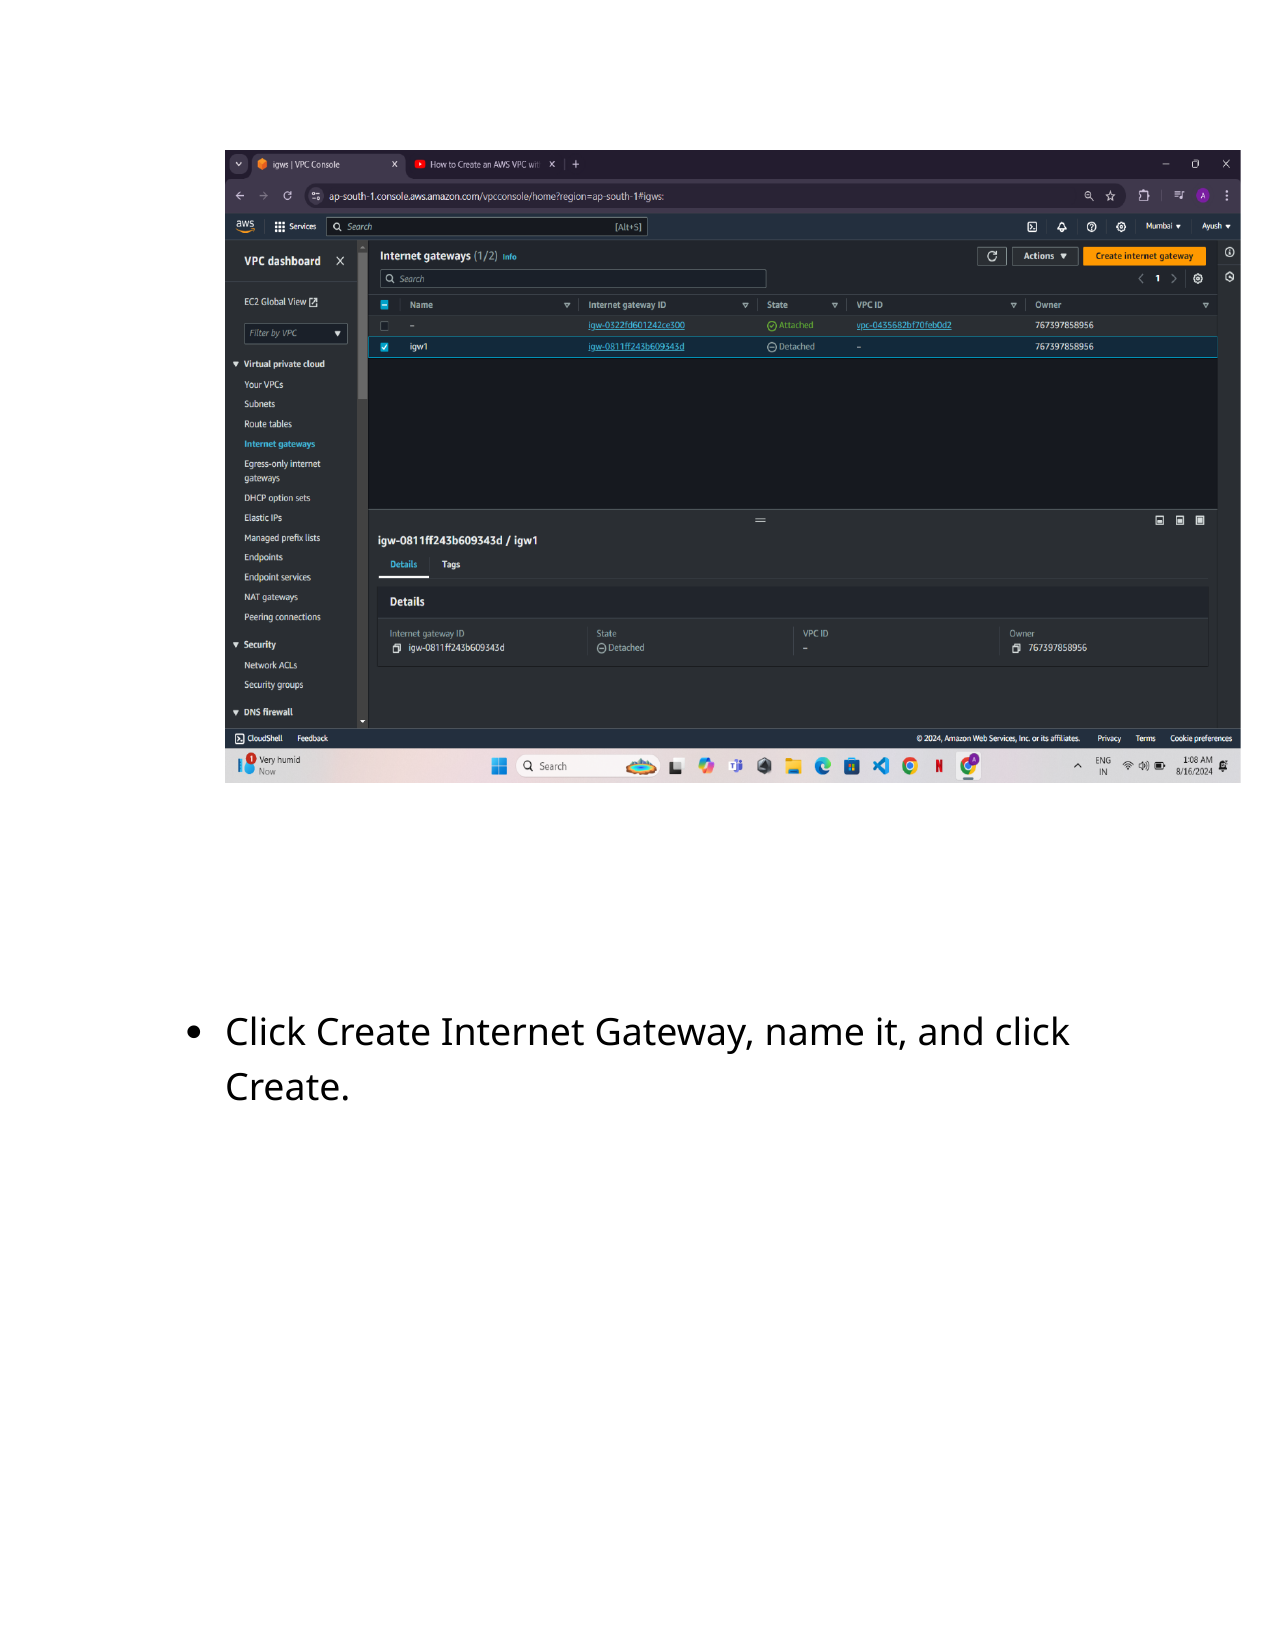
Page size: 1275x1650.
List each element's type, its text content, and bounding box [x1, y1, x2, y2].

picture [225, 150, 1241, 783]
list Click Create Internet Gateway, name it, and click Create. [187, 1005, 1125, 1112]
